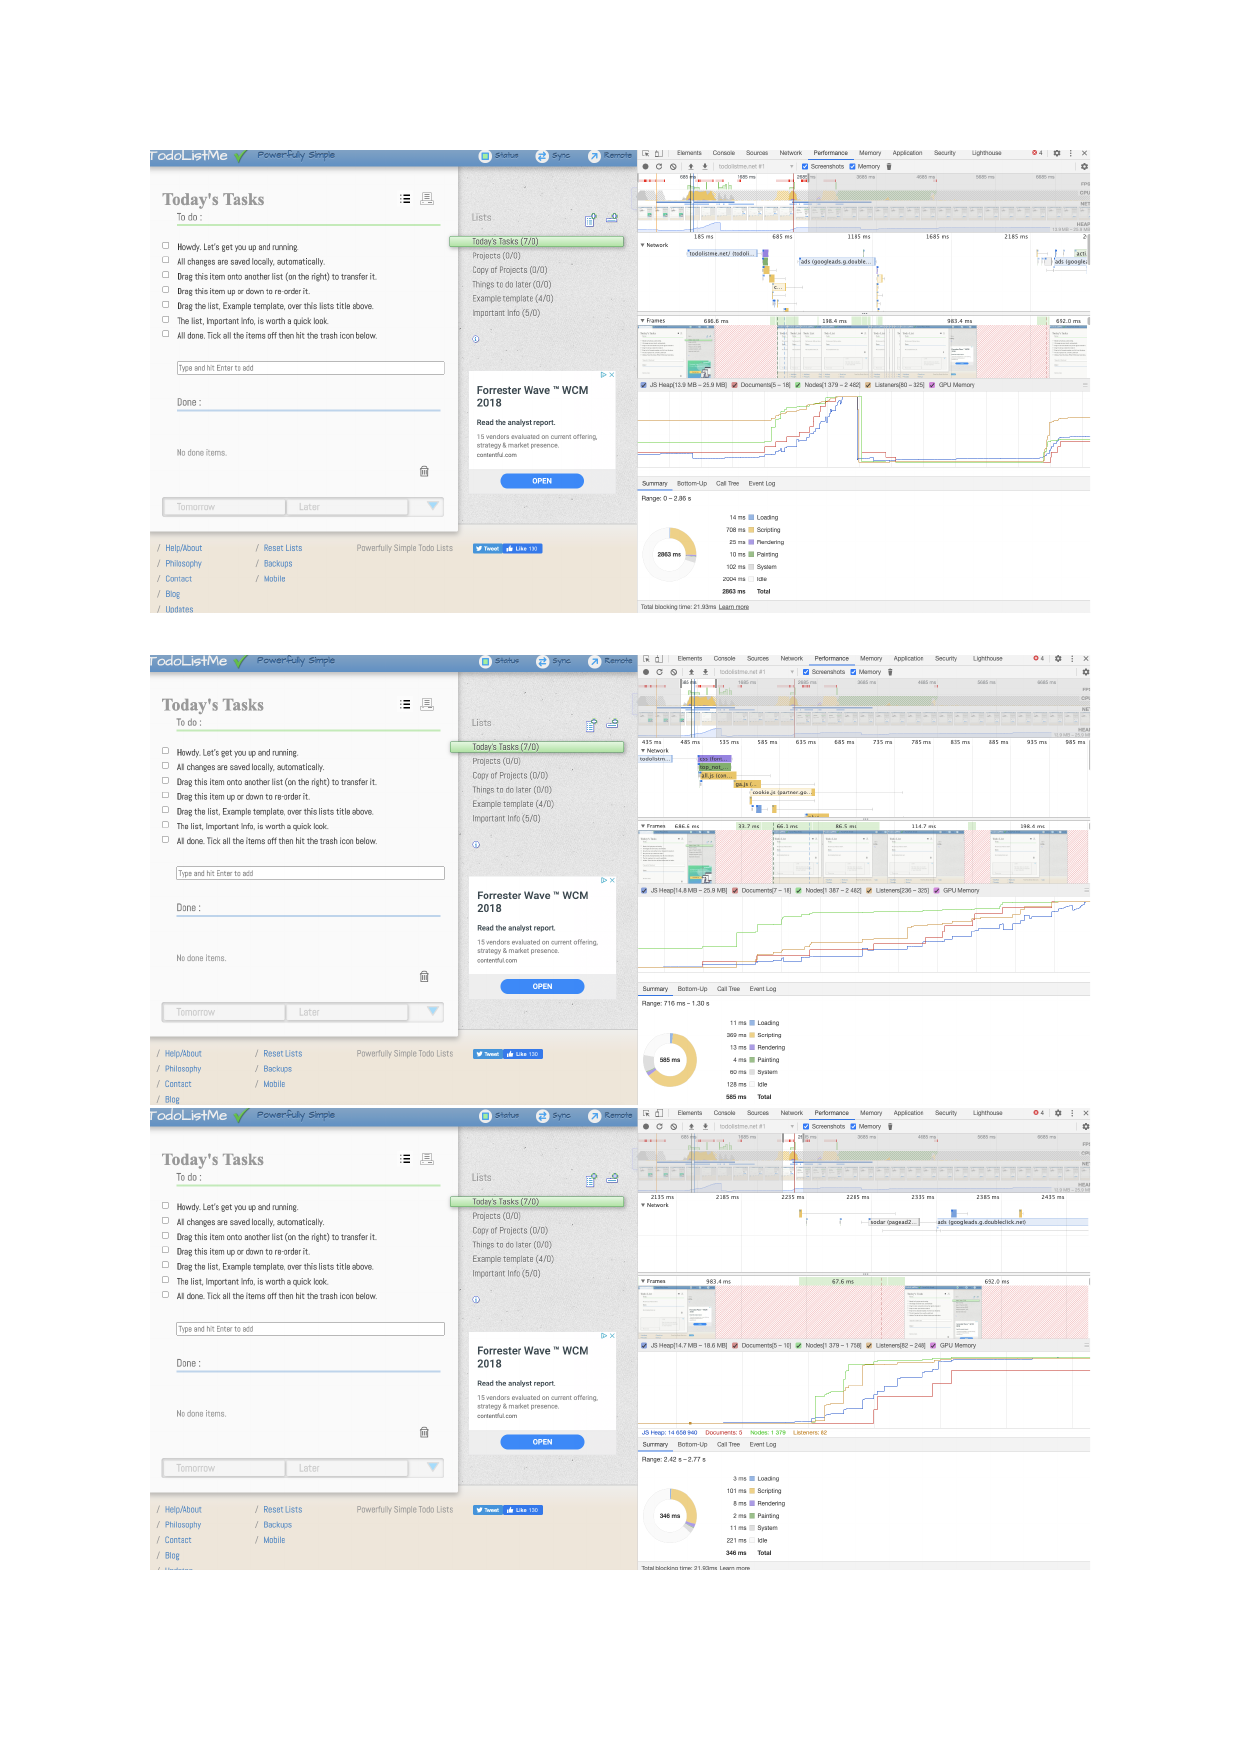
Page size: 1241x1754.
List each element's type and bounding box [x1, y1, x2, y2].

picture [150, 150, 1091, 613]
picture [150, 655, 1091, 1105]
picture [150, 1108, 1091, 1570]
